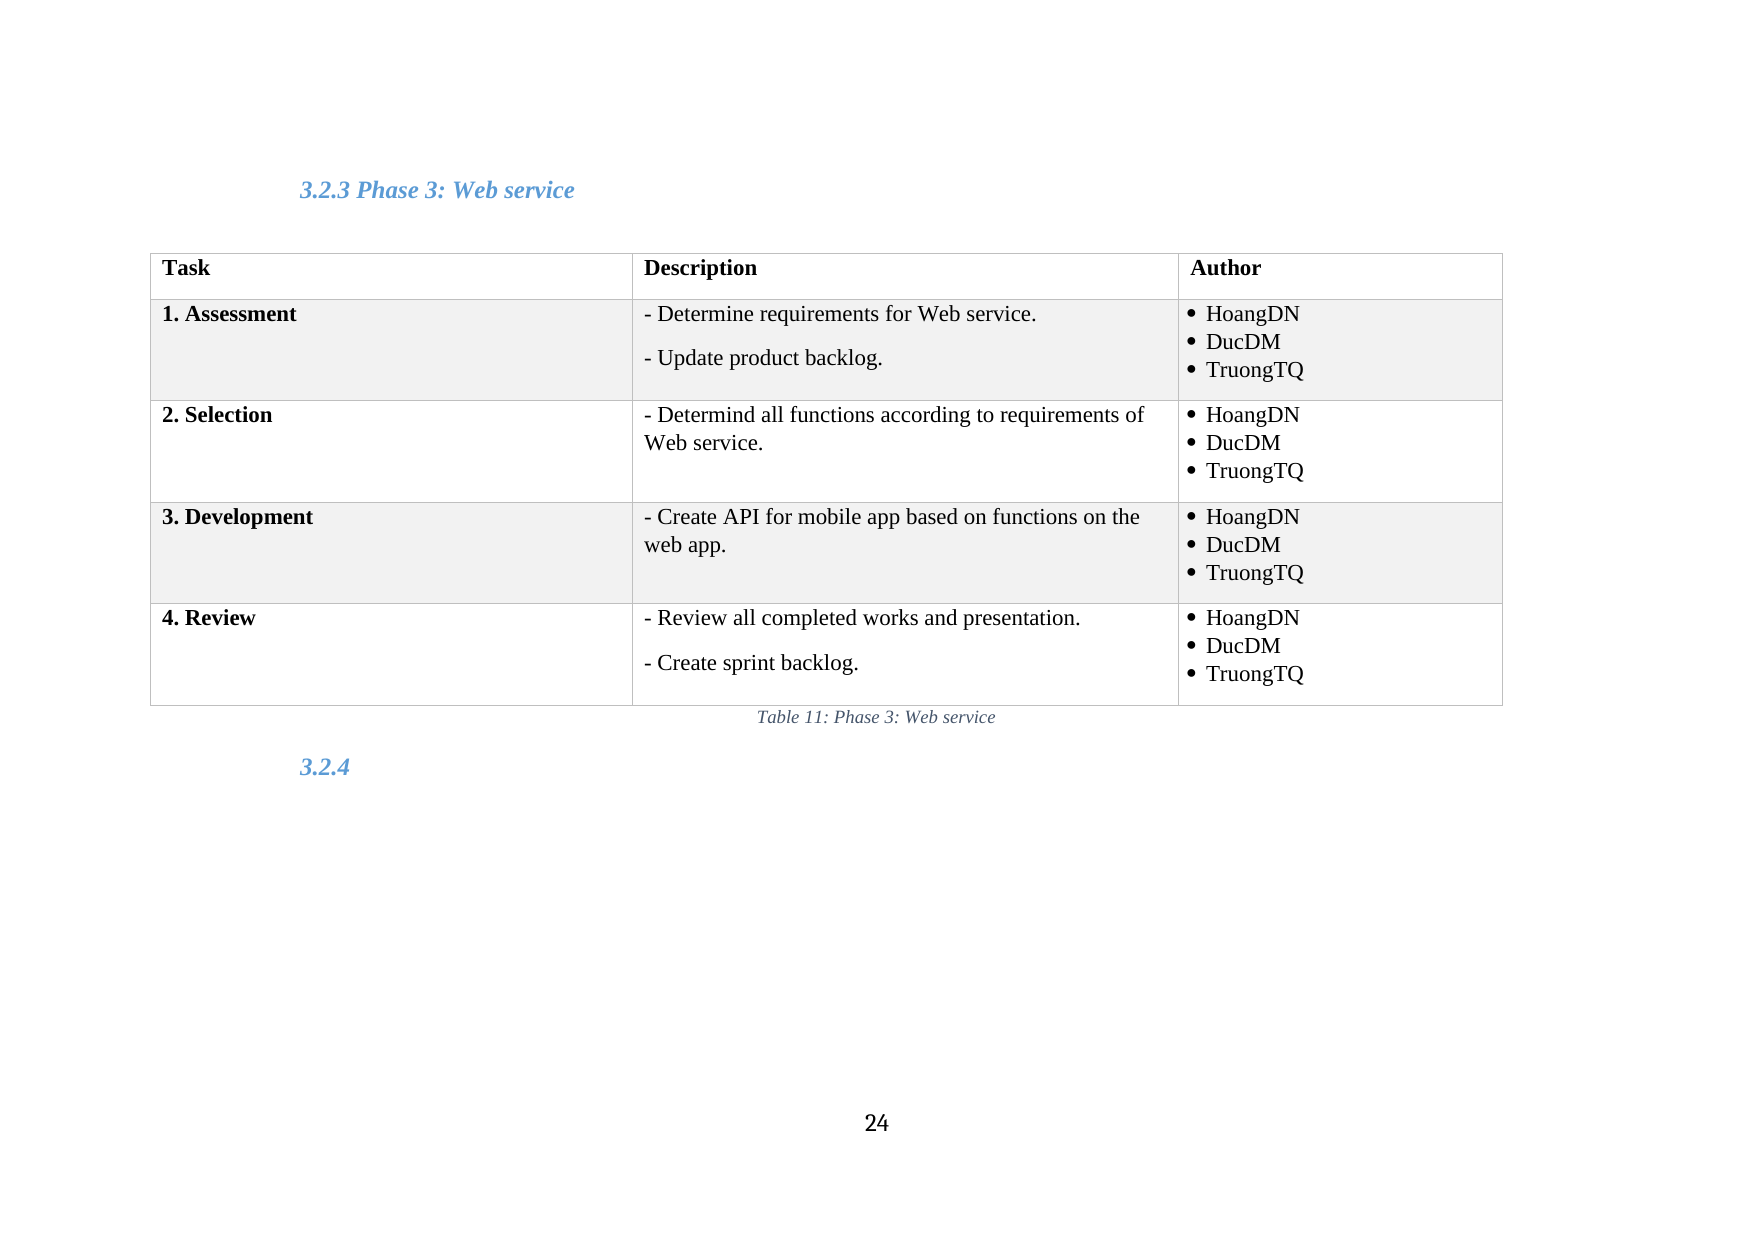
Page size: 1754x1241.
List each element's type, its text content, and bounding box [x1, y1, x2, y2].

table_cell 2. Selection [151, 401, 632, 502]
table_cell 4. Review [151, 604, 632, 704]
table_header Task [151, 254, 632, 299]
table_header Author [1179, 254, 1502, 299]
table_cell - Create API for mobile app based on functions on the web app. [633, 503, 1178, 603]
table_cell 3. Development [151, 503, 632, 603]
text Table 11: Phase 3: Web service [150, 706, 1604, 727]
table_cell HoangDN DucDM TruongTQ [1179, 503, 1502, 603]
table_cell HoangDN DucDM TruongTQ [1179, 300, 1502, 400]
table_cell HoangDN DucDM TruongTQ [1179, 401, 1502, 502]
table_cell - Determind all functions according to requirements of Web service. [633, 401, 1178, 502]
table_header Description [633, 254, 1178, 299]
subtitle Phase 3: Web service [300, 175, 1604, 204]
table_cell HoangDN DucDM TruongTQ [1179, 604, 1502, 704]
table_cell - Review all completed works and presentation. - Create sprint backlog. [633, 604, 1178, 704]
table_cell - Determine requirements for Web service. - Update product backlog. [633, 300, 1178, 400]
table_cell 1. Assessment [151, 300, 632, 400]
